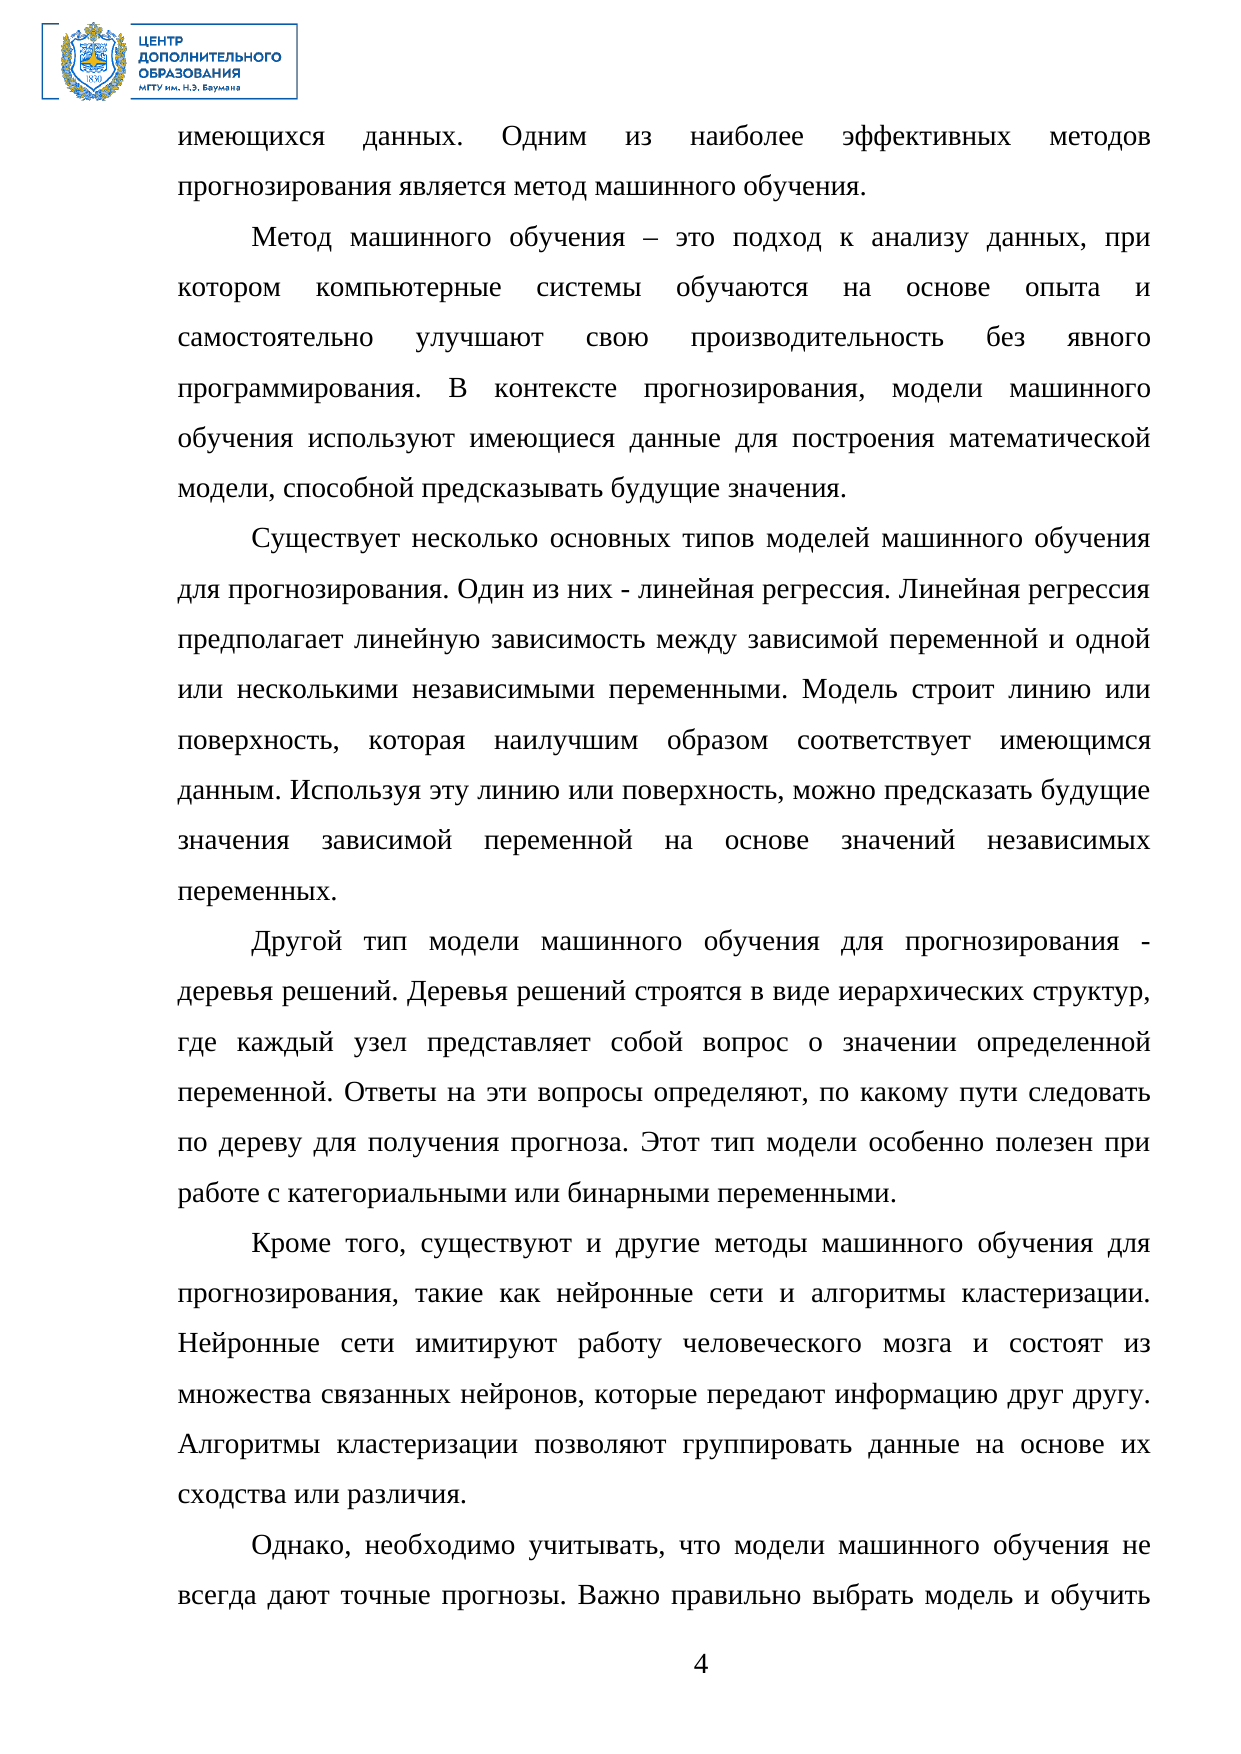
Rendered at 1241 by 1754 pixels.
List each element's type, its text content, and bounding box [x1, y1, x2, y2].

picture [41, 22, 298, 101]
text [177, 1527, 1152, 1611]
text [177, 118, 1152, 202]
text Другой тип модели машинного обучения для прогнозирования - деревья решений. Деревья решений строятся в виде иерархических структур, где каждый узел представляет собой вопрос о значении определенной переменной. Ответы на эти вопросы определяют, по какому пути следовать по дереву для получения прогноза. Этот тип модели особенно полезен при работе с категориальными или бинарными переменными. [177, 923, 1152, 1208]
text Существует несколько основных типов моделей машинного обучения для прогнозирования. Один из них - линейная регрессия. Линейная регрессия предполагает линейную зависимость между зависимой переменной и одной или несколькими независимыми переменными. Модель строит линию или поверхность, которая наилучшим образом соответствует имеющимся данным. Используя эту линию или поверхность, можно предсказать будущие значения зависимой переменной на основе значений независимых переменных. [177, 521, 1152, 906]
text Метод машинного обучения – это подход к анализу данных, при котором компьютерные системы обучаются на основе опыта и самостоятельно улучшают свою производительность без явного программирования. В контексте прогнозирования, модели машинного обучения используют имеющиеся данные для построения математической модели, способной предсказывать будущие значения. [177, 219, 1152, 504]
text Кроме того, существуют и другие методы машинного обучения для прогнозирования, такие как нейронные сети и алгоритмы кластеризации. Нейронные сети имитируют работу человеческого мозга и состоят из множества связанных нейронов, которые передают информацию друг другу. Алгоритмы кластеризации позволяют группировать данные на основе их сходства или различия. [177, 1225, 1152, 1510]
